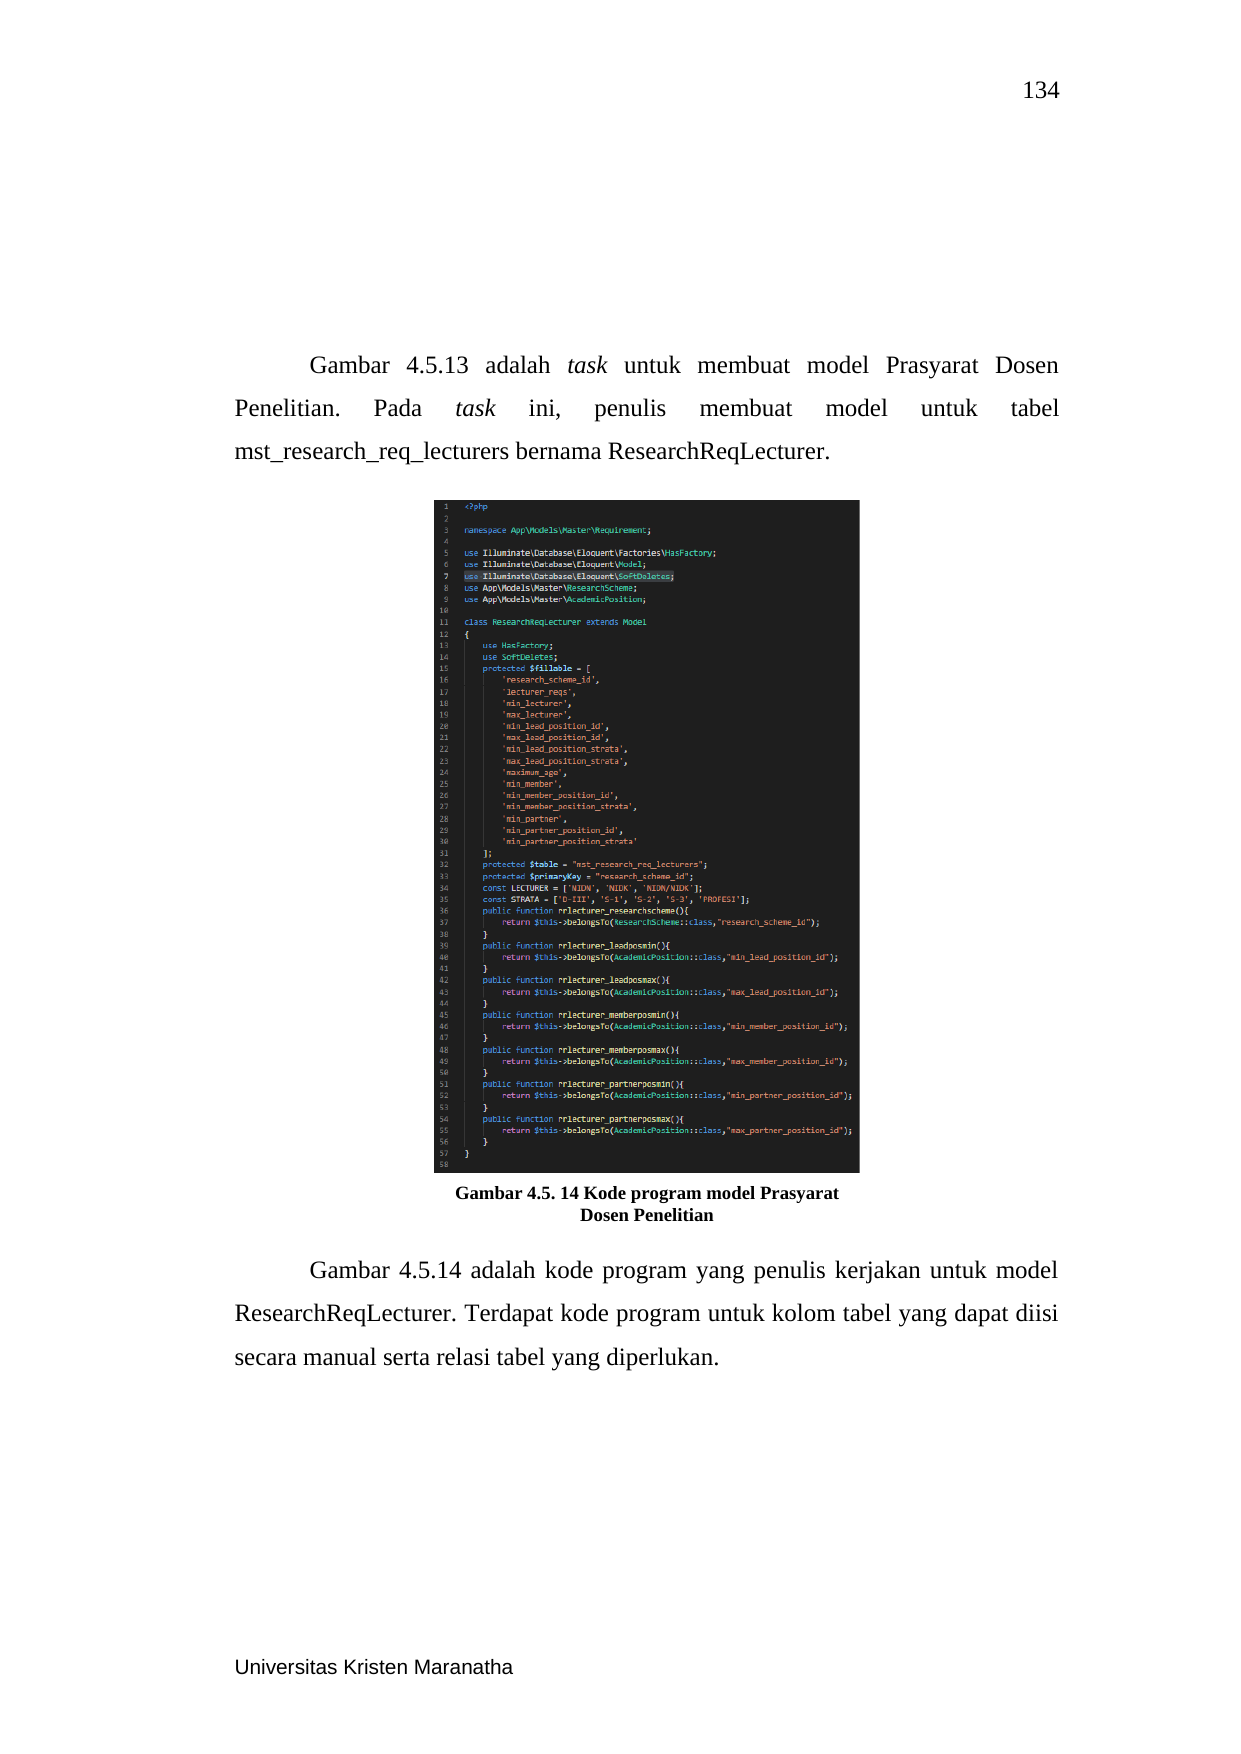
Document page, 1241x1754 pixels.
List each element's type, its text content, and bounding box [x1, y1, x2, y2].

text Gambar 4.5.13 adalah task untuk membuat model Prasyarat Dosen Penelitian. Pada task ini, penulis membuat model untuk tabel mst_research_req_lecturers bernama ResearchReqLecturer. [234, 350, 1059, 465]
picture [434, 500, 860, 1173]
text Gambar 4.5.14 adalah kode program yang penulis kerjakan untuk model ResearchReqLecturer. Terdapat kode program untuk kolom tabel yang dapat diisi secara manual serta relasi tabel yang diperlukan. [234, 1255, 1059, 1370]
